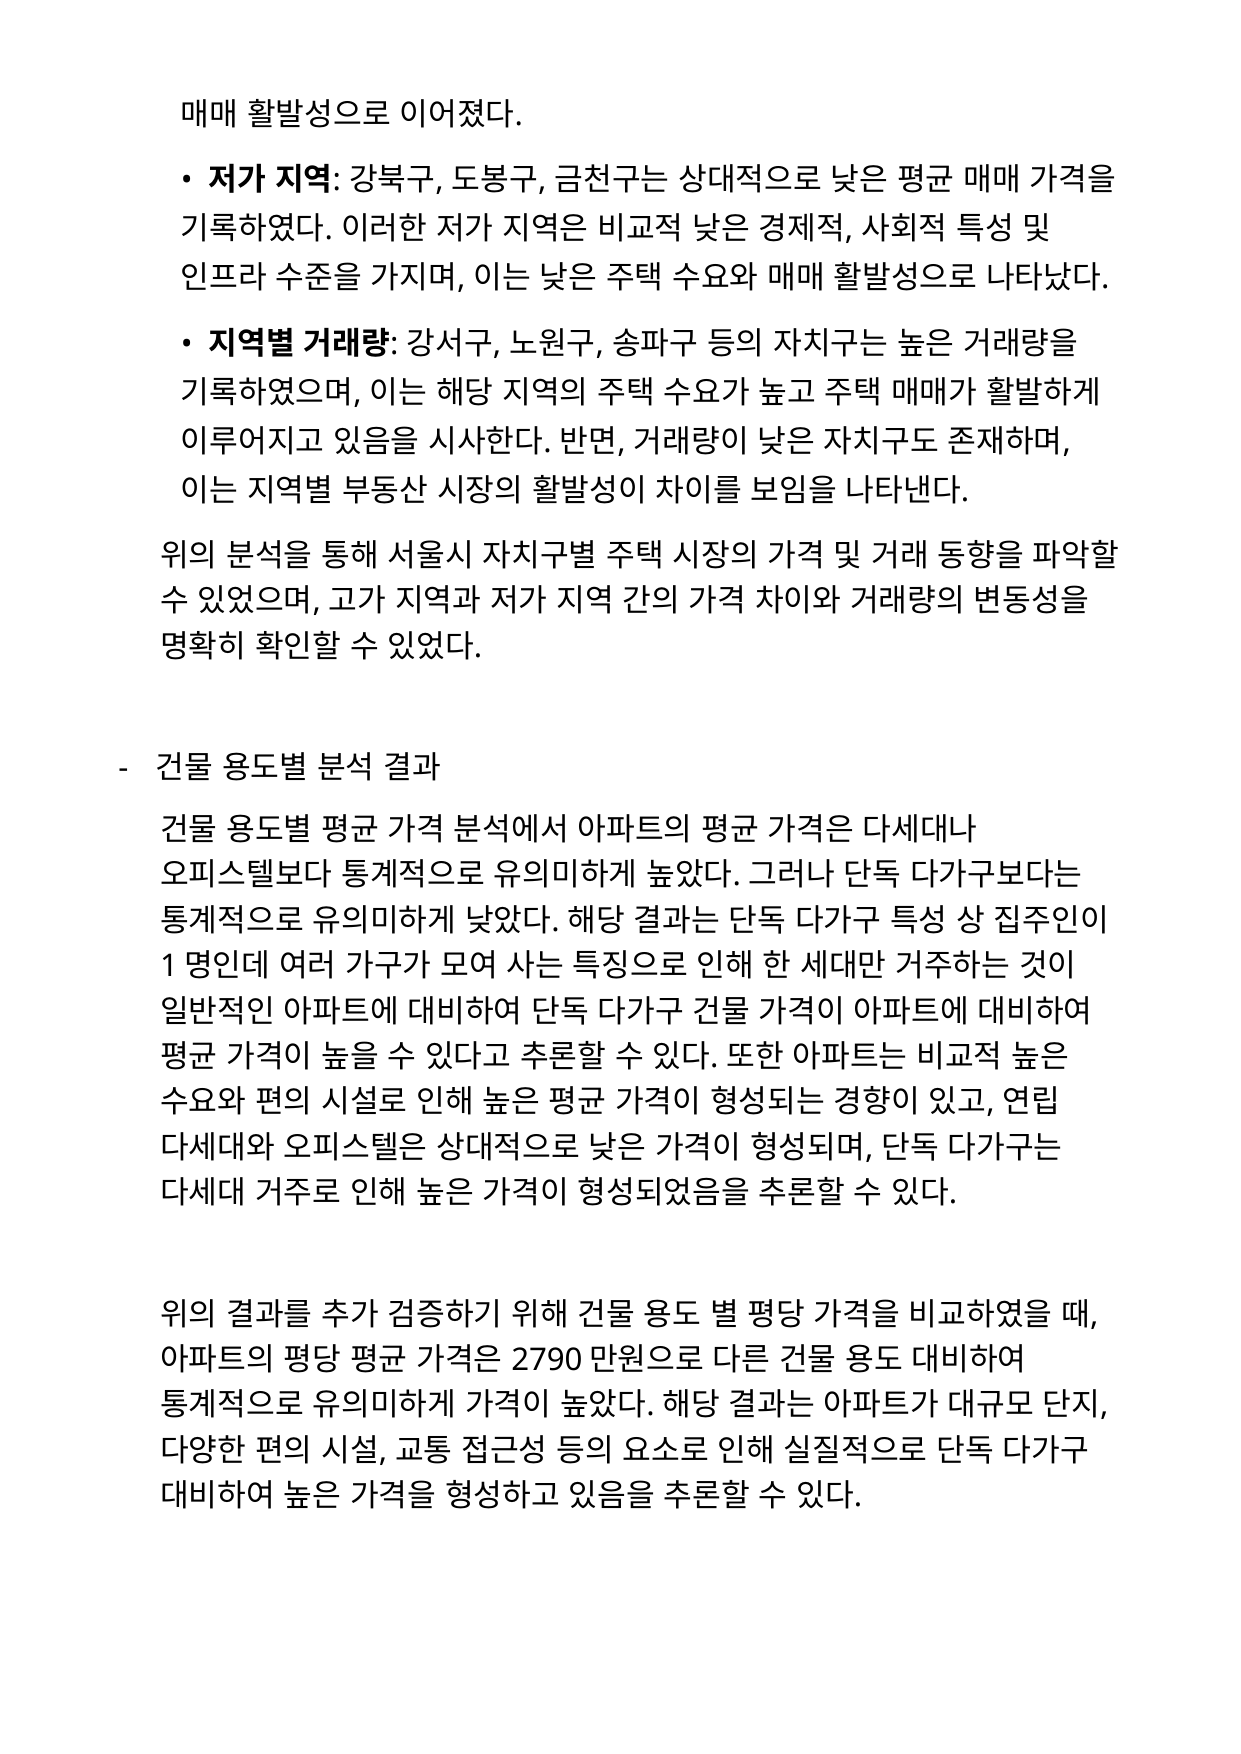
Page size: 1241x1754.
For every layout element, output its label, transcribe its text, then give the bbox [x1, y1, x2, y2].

text • 저가 지역: 강북구, 도봉구, 금천구는 상대적으로 낮은 평균 매매 가격을 기록하였다. 이러한 저가 지역은 비교적 낮은 경제적, 사회적 특성 및 인프라 수준을 가지며, 이는 낮은 주택 수요와 매매 활발성으로 나타났다. [181, 154, 1122, 298]
text 위의 분석을 통해 서울시 자치구별 주택 시장의 가격 및 거래 동향을 파악할 수 있었으며, 고가 지역과 저가 지역 간의 가격 차이와 거래량의 변동성을 명확히 확인할 수 있었다. [160, 530, 1122, 666]
text 위의 결과를 추가 검증하기 위해 건물 용도 별 평당 가격을 비교하였을 때, 아파트의 평당 평균 가격은 2790만원으로 다른 건물 용도 대비하여 통계적으로 유의미하게 가격이 높았다. 해당 결과는 아파트가 대규모 단지, 다양한 편의 시설, 교통 접근성 등의 요소로 인해 실질적으로 단독 다가구 대비하여 높은 가격을 형성하고 있음을 추론할 수 있다. [160, 1289, 1122, 1516]
text • 지역별 거래량: 강서구, 노원구, 송파구 등의 자치구는 높은 거래량을 기록하였으며, 이는 해당 지역의 주택 수요가 높고 주택 매매가 활발하게 이루어지고 있음을 시사한다. 반면, 거래량이 낮은 자치구도 존재하며, 이는 지역별 부동산 시장의 활발성이 차이를 보임을 나타낸다. [181, 318, 1122, 510]
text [181, 89, 1122, 134]
text 건물 용도별 평균 가격 분석에서 아파트의 평균 가격은 다세대나 오피스텔보다 통계적으로 유의미하게 높았다. 그러나 단독 다가구보다는 통계적으로 유의미하게 낮았다. 해당 결과는 단독 다가구 특성 상 집주인이 1명인데 여러 가구가 모여 사는 특징으로 인해 한 세대만 거주하는 것이 일반적인 아파트에 대비하여 단독 다가구 건물 가격이 아파트에 대비하여 평균 가격이 높을 수 있다고 추론할 수 있다. 또한 아파트는 비교적 높은 수요와 편의 시설로 인해 높은 평균 가격이 형성되는 경향이 있고, 연립 다세대와 오피스텔은 상대적으로 낮은 가격이 형성되며, 단독 다가구는 다세대 거주로 인해 높은 가격이 형성되었음을 추론할 수 있다. [160, 804, 1122, 1213]
list 건물 용도별 분석 결과 [118, 742, 1122, 788]
